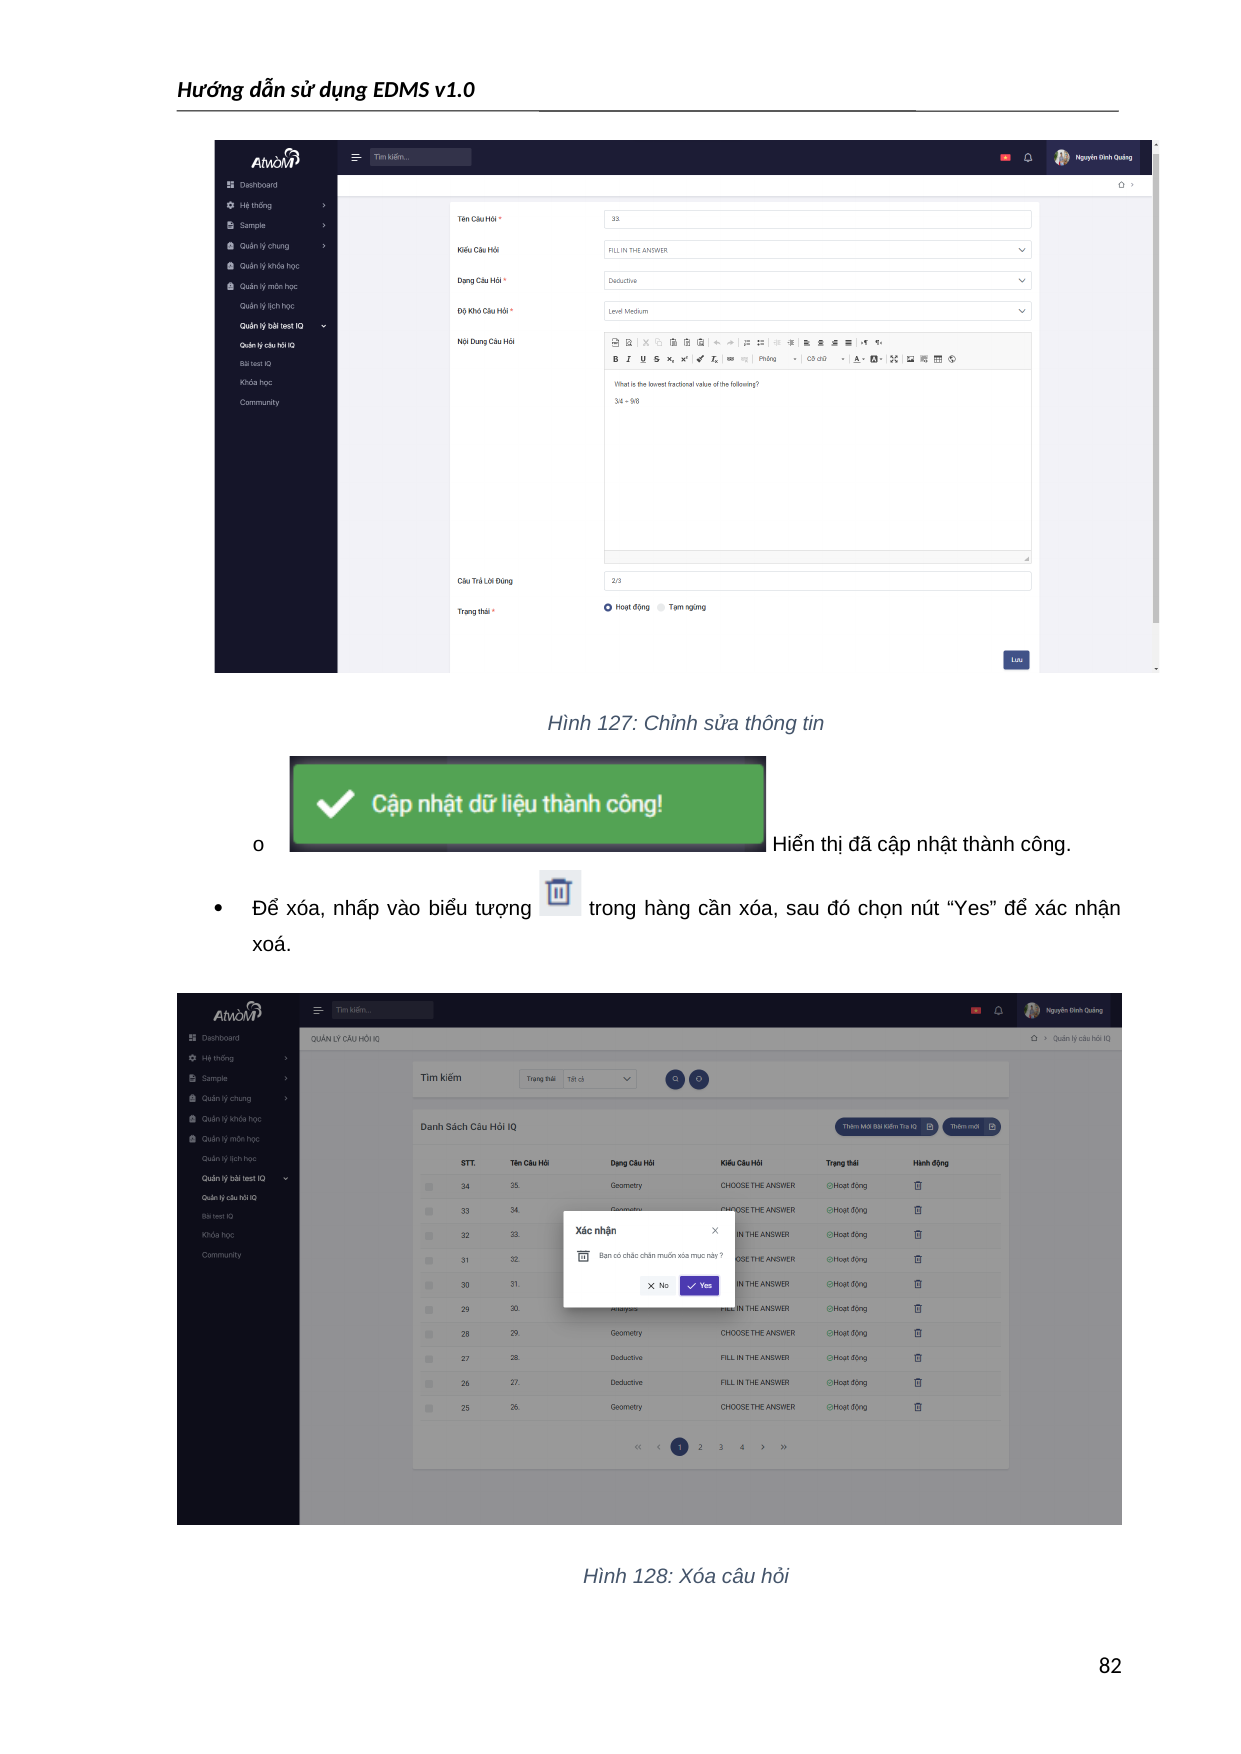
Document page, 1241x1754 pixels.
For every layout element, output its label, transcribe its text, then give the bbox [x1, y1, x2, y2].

picture [539, 870, 582, 916]
picture [177, 993, 1122, 1525]
picture [289, 756, 767, 852]
text Hình 8.2.4 : Chỉnh sửa thông tin [252, 711, 1122, 735]
text Hình 8.2.5 : Xóa câu hỏi [252, 1564, 1122, 1588]
list Để xóa, nhấp vào biểu tượng trong hàng cần xóa, sau đó chọn nút “Yes” để xác nhận xoá. [214, 870, 1122, 956]
picture [214, 140, 1160, 673]
